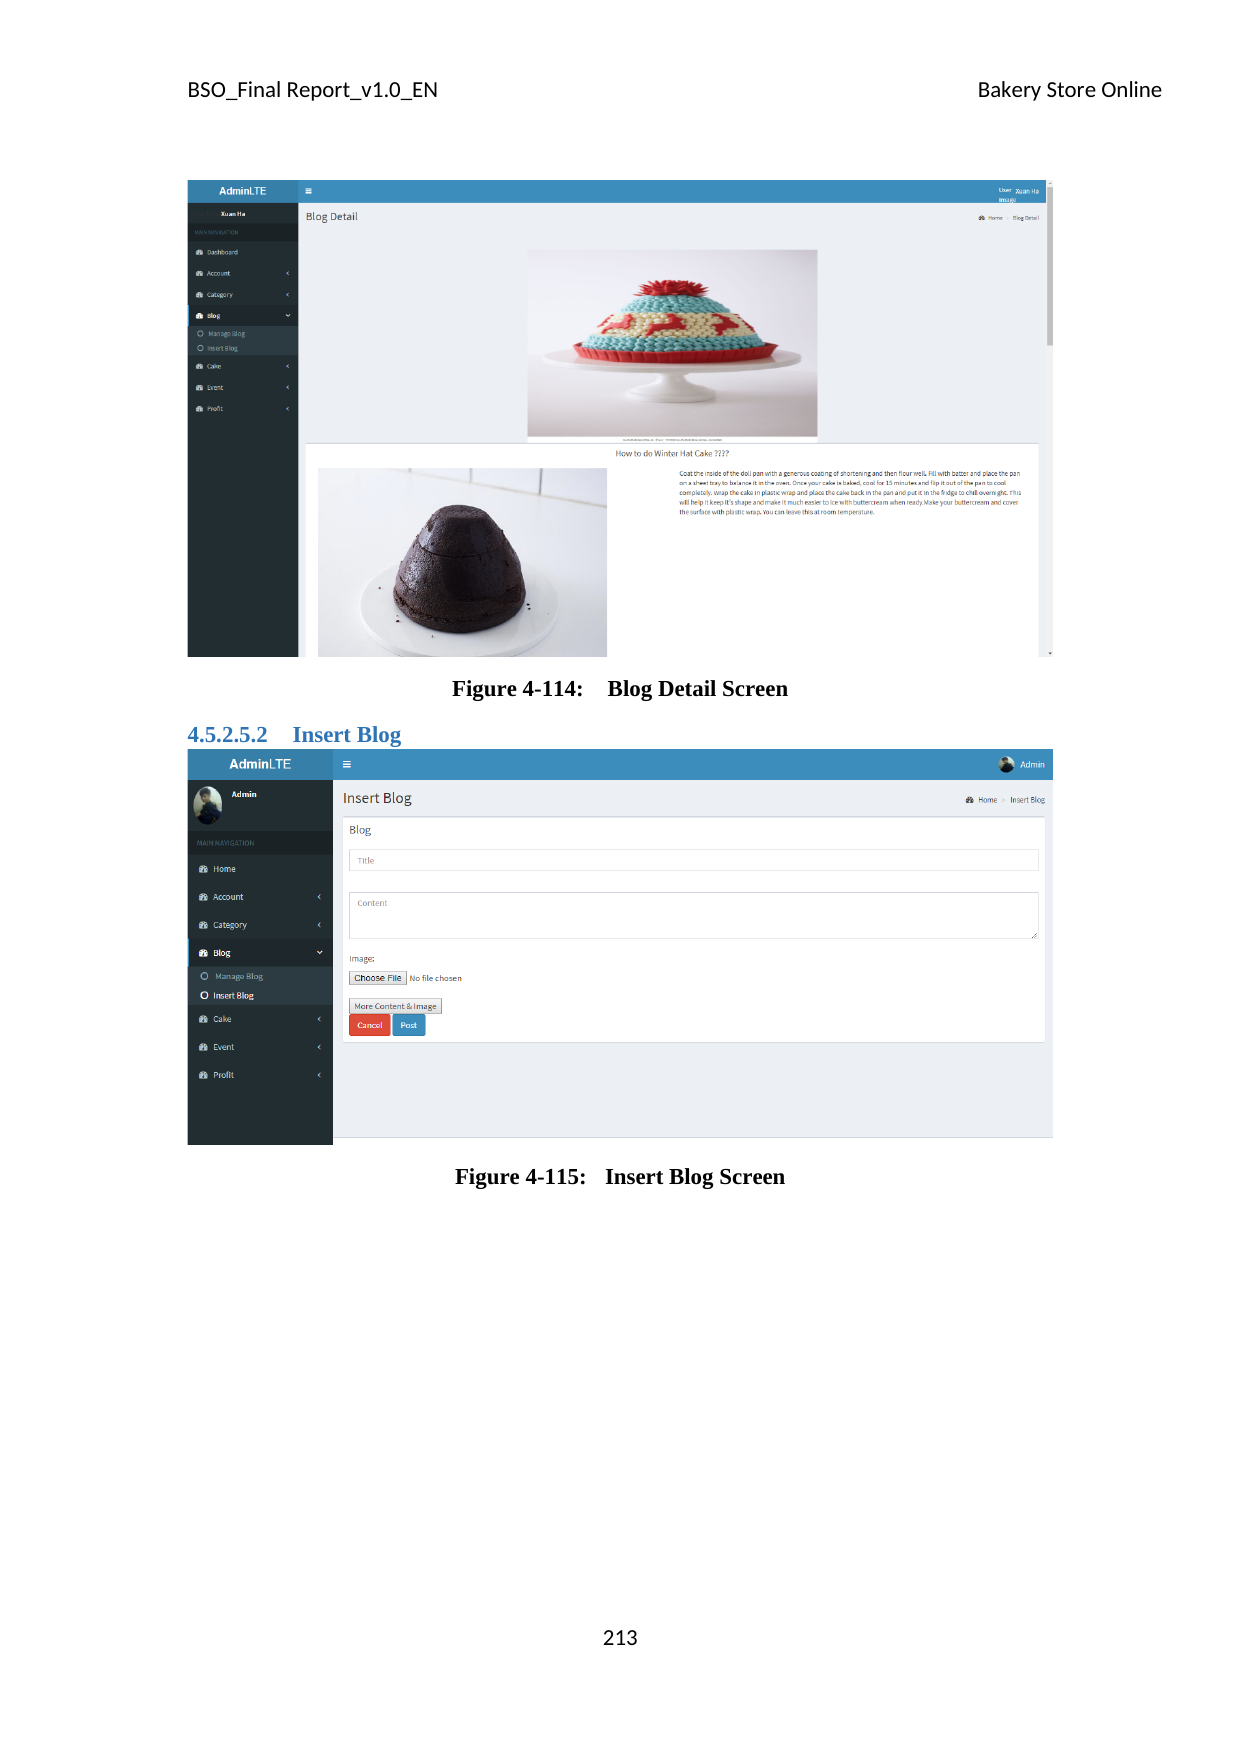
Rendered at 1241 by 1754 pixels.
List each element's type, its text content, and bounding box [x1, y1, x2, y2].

picture [187, 749, 1053, 1145]
picture [187, 180, 1053, 657]
text Blog Detail Screen [187, 676, 1053, 702]
subtitle Insert Blog [187, 721, 1053, 747]
text Insert Blog Screen [187, 1163, 1053, 1190]
